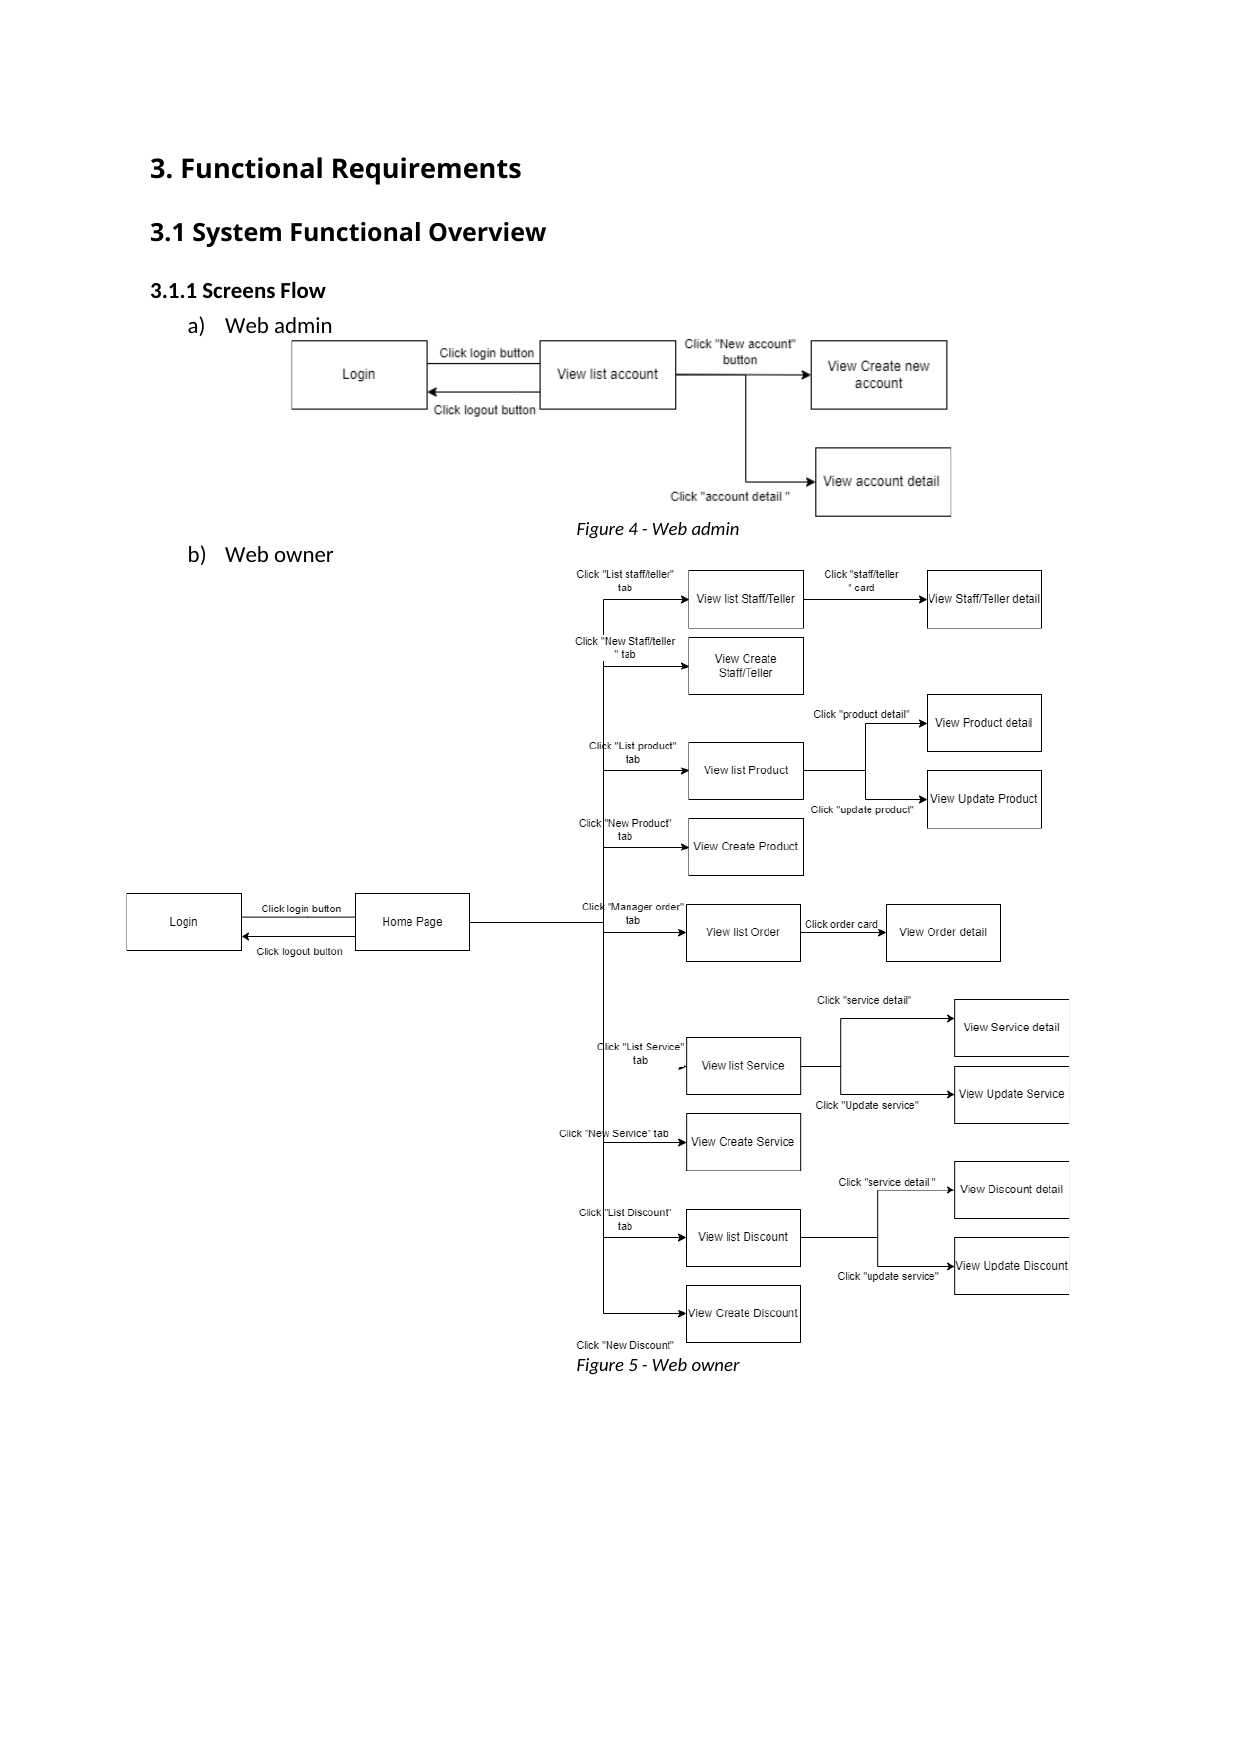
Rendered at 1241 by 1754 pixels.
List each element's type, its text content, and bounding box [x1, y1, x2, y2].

subtitle 3. Functional Requirements [150, 150, 1093, 187]
list Figure 4 - Web admin [225, 517, 1093, 540]
list Web owner [187, 540, 1093, 568]
subtitle 3.1 System Functional Overview [150, 215, 1093, 249]
text 3.1.1 Screens Flow [150, 277, 1093, 304]
list Web admin [187, 311, 1093, 339]
list Figure 5 - Web owner [225, 1353, 1093, 1376]
picture [126, 568, 1070, 1351]
picture [291, 338, 952, 518]
